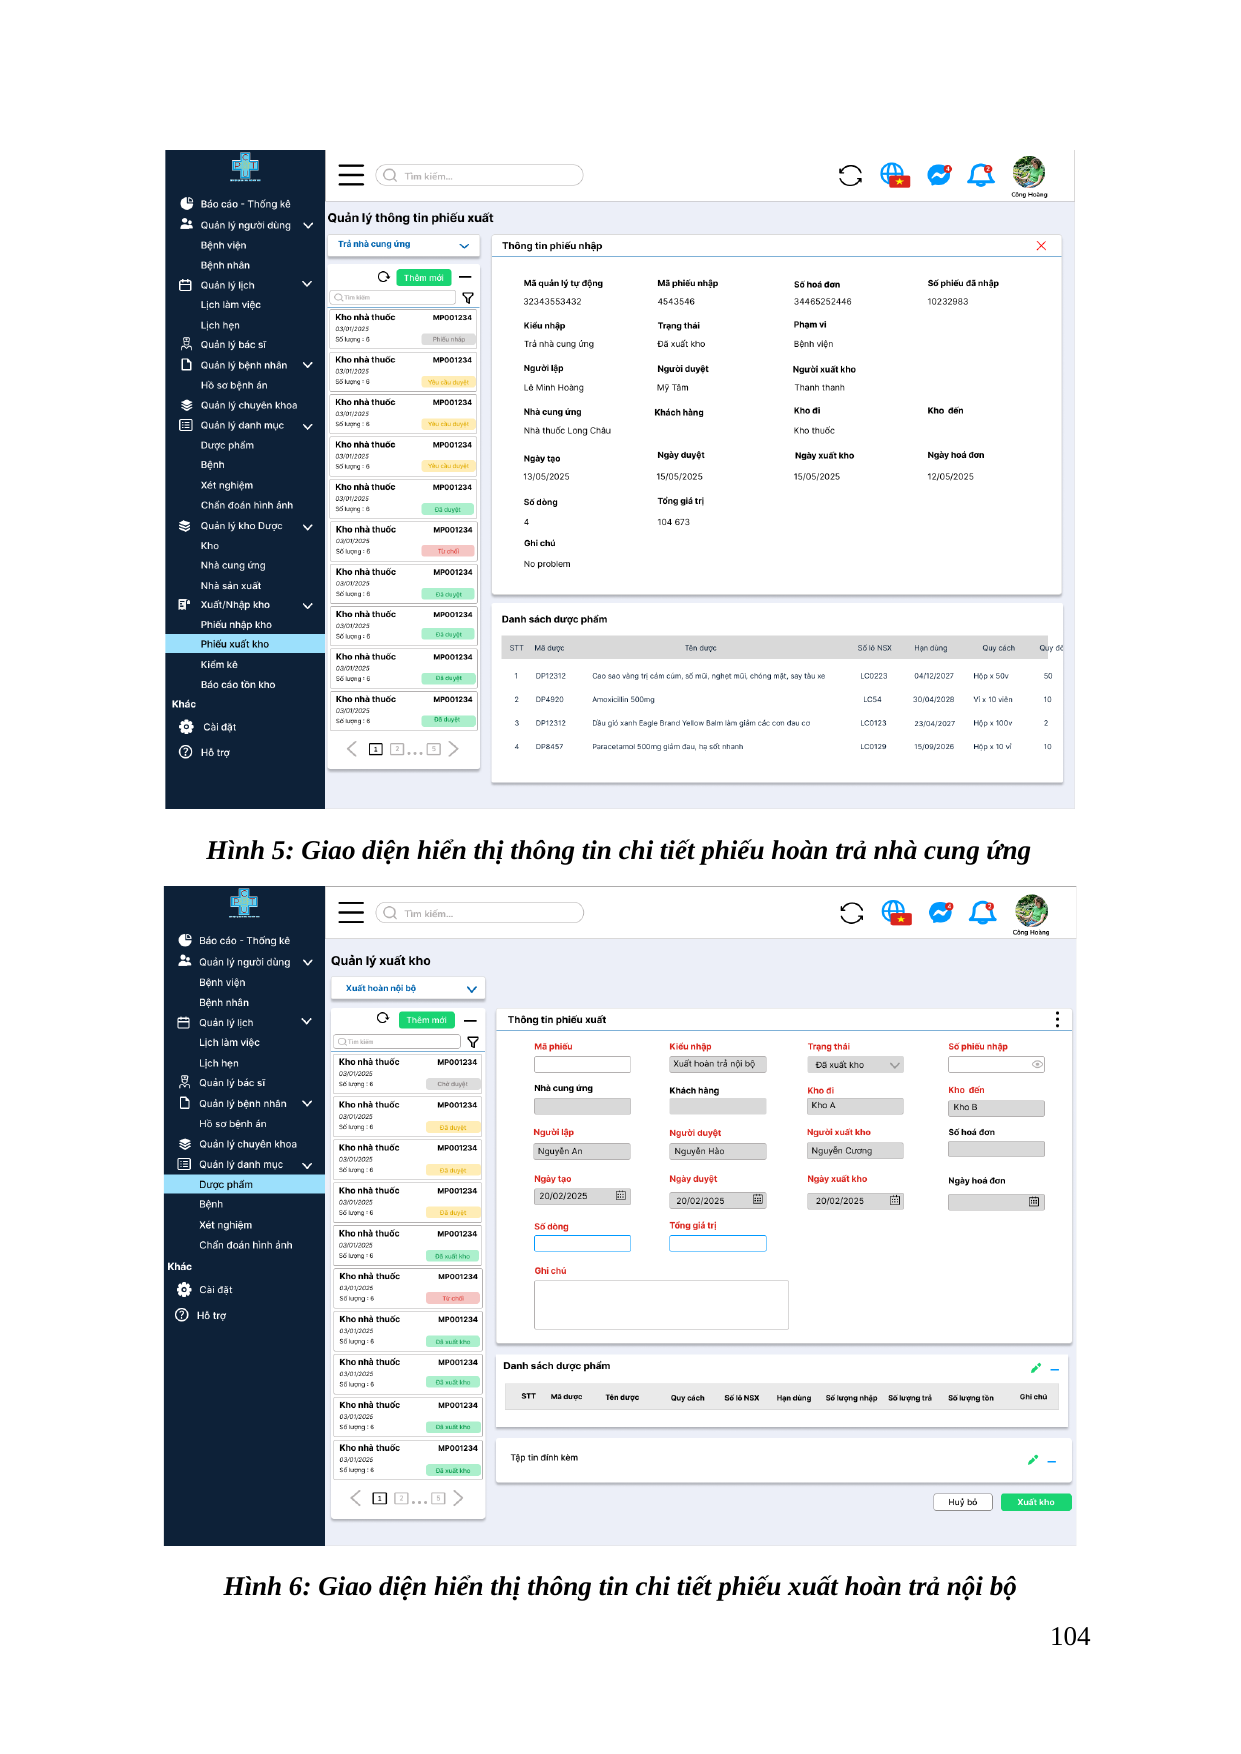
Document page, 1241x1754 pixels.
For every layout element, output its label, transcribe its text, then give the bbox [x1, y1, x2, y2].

picture [165, 150, 1075, 809]
text Hình 5: Giao diện hiển thị thông tin chi tiết phiếu hoàn trả nhà cung ứng [150, 834, 1090, 865]
picture [163, 886, 1077, 1546]
text Hình 6: Giao diện hiển thị thông tin chi tiết phiếu xuất hoàn trả nội bộ [150, 1570, 1090, 1601]
